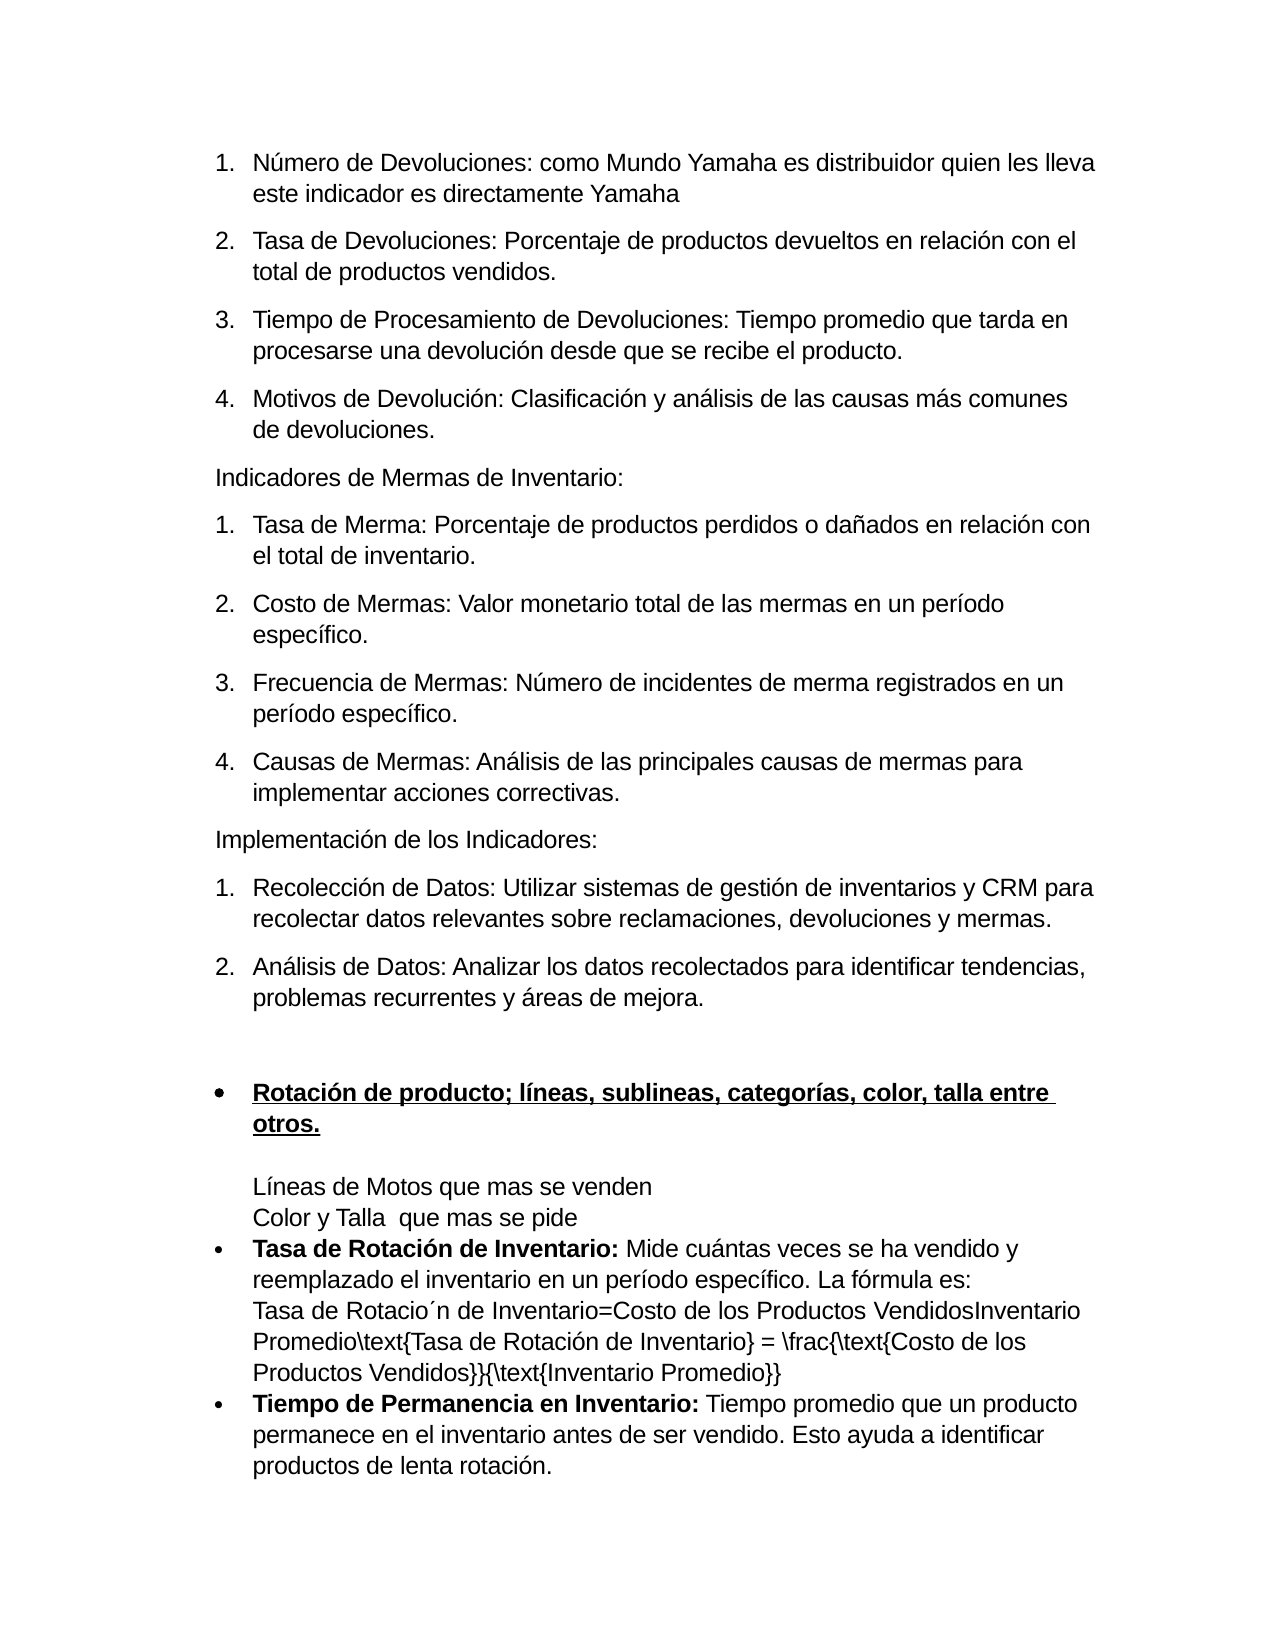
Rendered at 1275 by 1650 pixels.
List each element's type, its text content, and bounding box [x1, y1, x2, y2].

list Líneas de Motos que mas se venden [252, 1171, 1098, 1200]
list Recolección de Datos: Utilizar sistemas de gestión de inventarios y CRM para recolectar datos relevantes sobre reclamaciones, devoluciones y mermas. [215, 873, 1098, 933]
list Tasa de Rotación de Inventario: Mide cuántas veces se ha vendido y reemplazado el inventario en un período específico. La fórmula es: [215, 1233, 1098, 1293]
text Indicadores de Mermas de Inventario: [215, 463, 1098, 491]
text Implementación de los Indicadores: [215, 825, 1098, 854]
list Rotación de producto; líneas, sublineas, categorías, color, talla entre otros. [215, 1078, 1098, 1138]
list Tasa de Rotacioˊn de Inventario=Costo de los Productos VendidosInventario Promedio\text{Tasa de Rotación de Inventario} = \frac{\text{Costo de los Productos Vendidos}}{\text{Inventario Promedio}} [252, 1296, 1098, 1386]
list Motivos de Devolución: Clasificación y análisis de las causas más comunes de devoluciones. [215, 384, 1098, 444]
list Número de Devoluciones: como Mundo Yamaha es distribuidor quien les lleva este indicador es directamente Yamaha [215, 148, 1098, 207]
list Tiempo de Procesamiento de Devoluciones: Tiempo promedio que tarda en procesarse una devolución desde que se recibe el producto. [215, 305, 1098, 365]
list Análisis de Datos: Analizar los datos recolectados para identificar tendencias, problemas recurrentes y áreas de mejora. [215, 952, 1098, 1012]
list Tasa de Merma: Porcentaje de productos perdidos o dañados en relación con el total de inventario. [215, 510, 1098, 570]
list Color y Talla que mas se pide [252, 1202, 1098, 1231]
list Costo de Mermas: Valor monetario total de las mermas en un período específico. [215, 589, 1098, 649]
list Frecuencia de Mermas: Número de incidentes de merma registrados en un período específico. [215, 668, 1098, 728]
list Causas de Mermas: Análisis de las principales causas de mermas para implementar acciones correctivas. [215, 747, 1098, 806]
list Tiempo de Permanencia en Inventario: Tiempo promedio que un producto permanece en el inventario antes de ser vendido. Esto ayuda a identificar productos de lenta rotación. [215, 1389, 1098, 1479]
list Tasa de Devoluciones: Porcentaje de productos devueltos en relación con el total de productos vendidos. [215, 226, 1098, 286]
